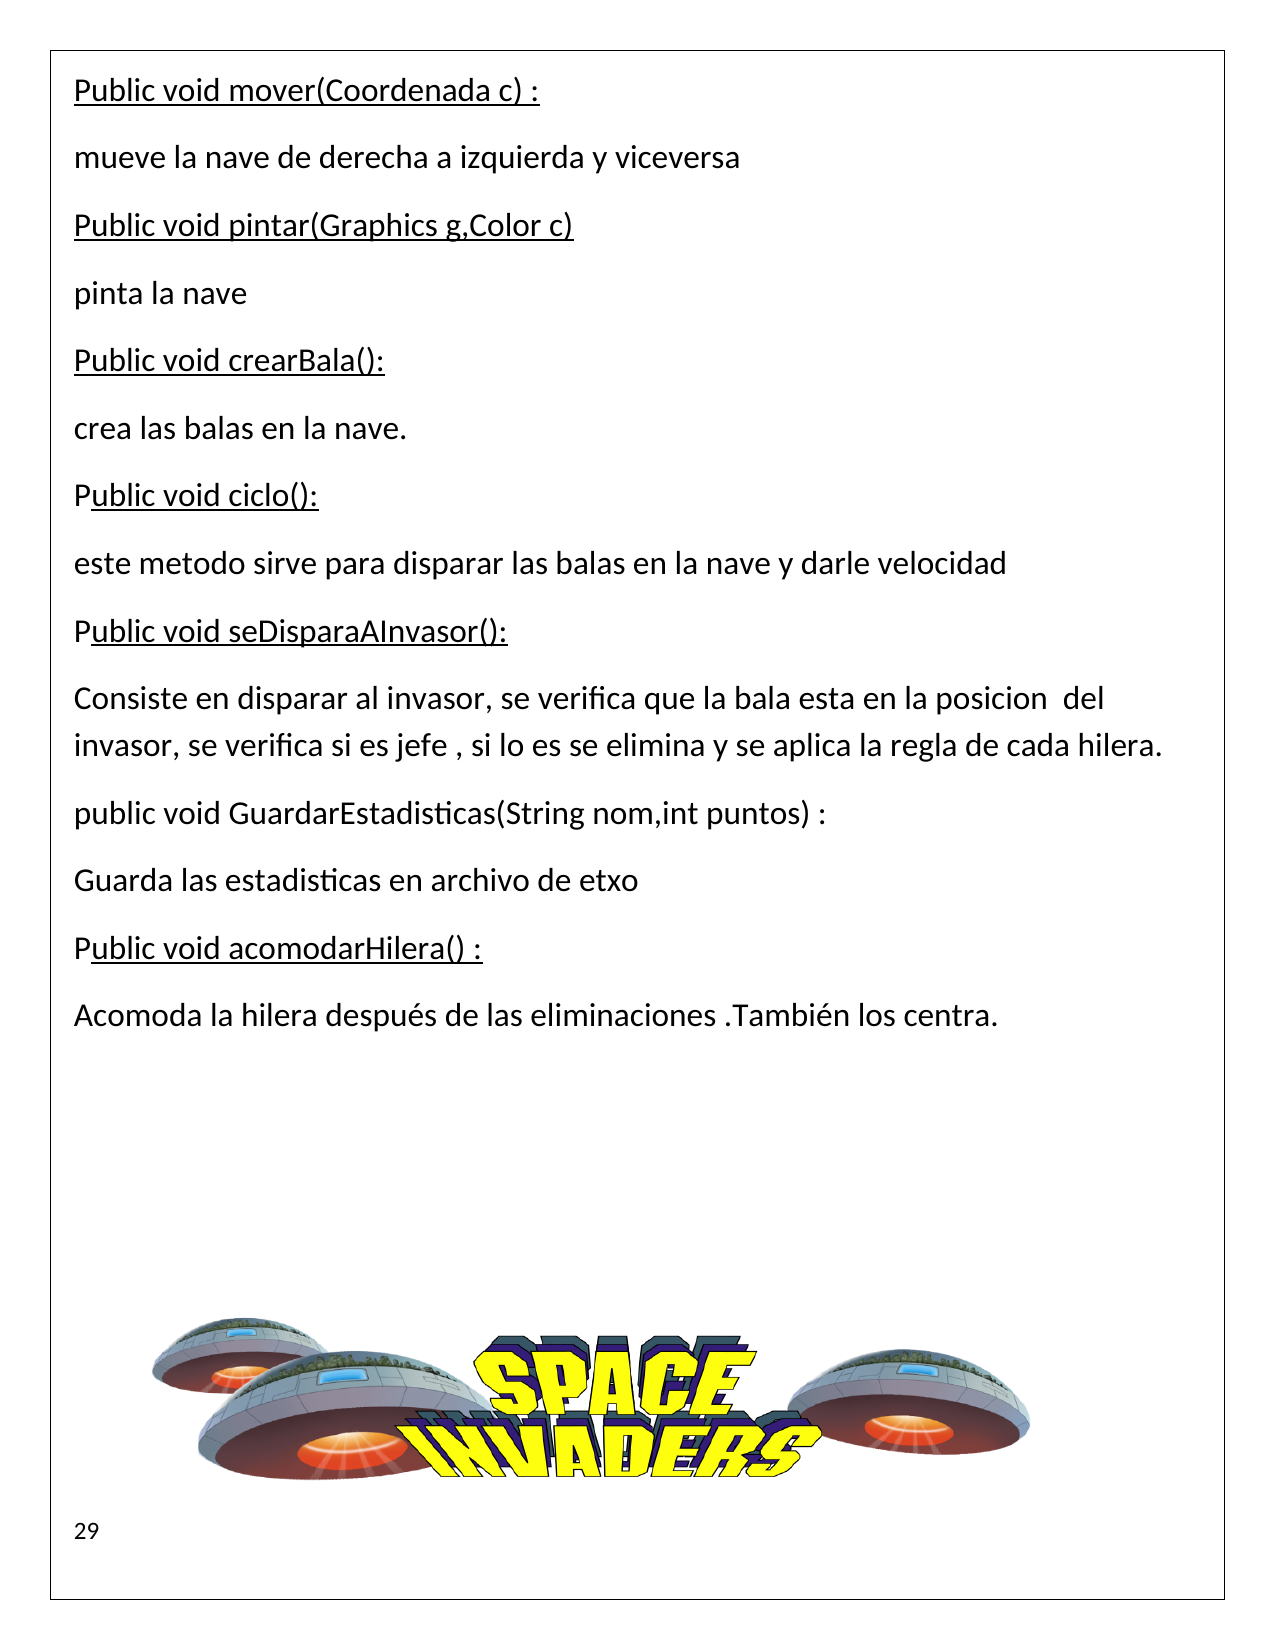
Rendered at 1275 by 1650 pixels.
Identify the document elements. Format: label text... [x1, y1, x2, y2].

text Acomoda la hilera después de las eliminaciones .También los centra. [74, 994, 1166, 1035]
text Consiste en disparar al invasor, se verifica que la bala esta en la posicion del invasor, se verifica si es jefe , si lo es se elimina y se aplica la regla de cada hilera. [74, 677, 1166, 765]
text Public void mover(Coordenada c) : [74, 69, 1166, 109]
text pinta la nave [74, 272, 1166, 312]
text Public void crearBala(): [74, 339, 1166, 380]
text Public void acomodarHilera() : [74, 927, 1166, 968]
text Public void pintar(Graphics g,Color c) [74, 204, 1166, 245]
picture [147, 1313, 1071, 1495]
text Public void seDisparaAInvasor(): [74, 610, 1166, 650]
text public void GuardarEstadisticas(String nom,int puntos) : [74, 792, 1166, 832]
text crea las balas en la nave. [74, 407, 1166, 448]
text Public void ciclo(): [74, 474, 1166, 515]
text mueve la nave de derecha a izquierda y viceversa [74, 136, 1166, 177]
text Guarda las estadisticas en archivo de etxo [74, 859, 1166, 900]
text este metodo sirve para disparar las balas en la nave y darle velocidad [74, 542, 1166, 583]
